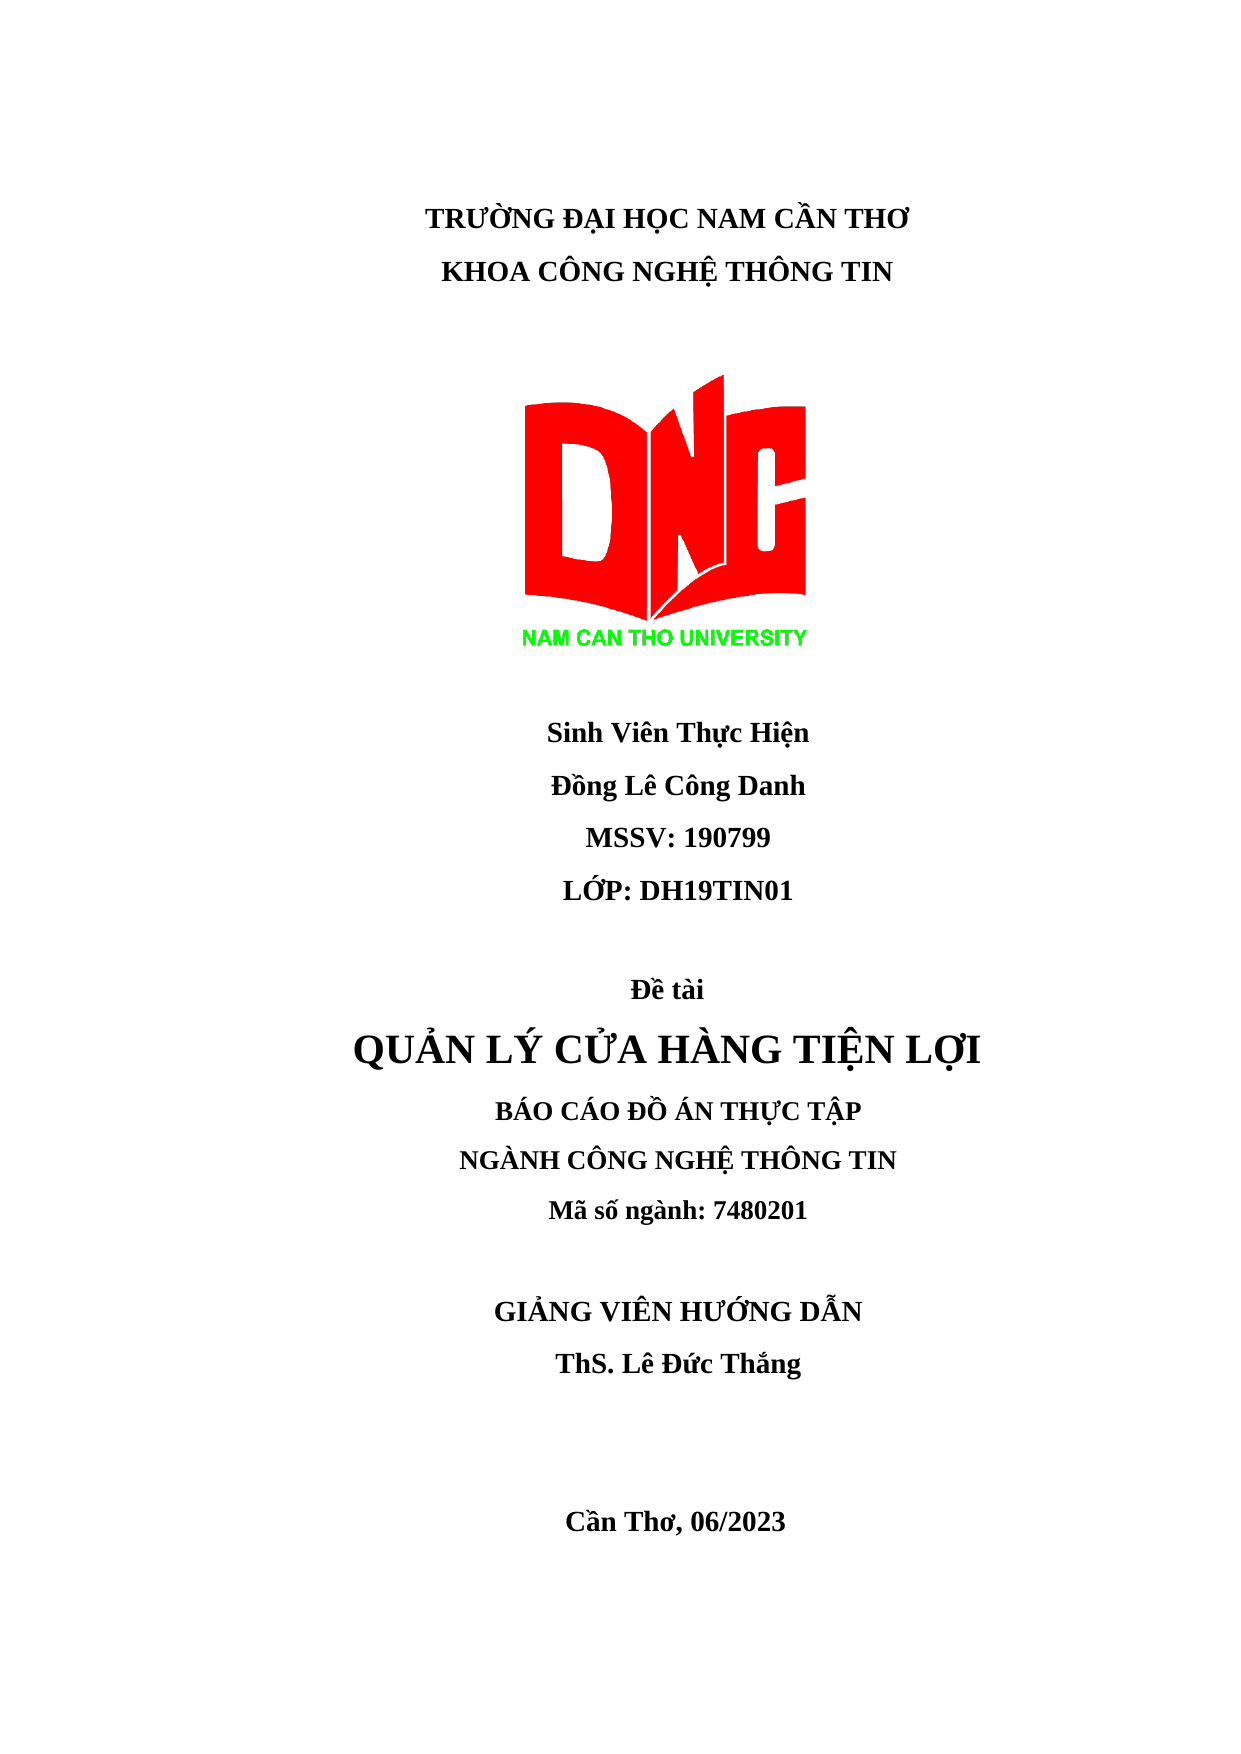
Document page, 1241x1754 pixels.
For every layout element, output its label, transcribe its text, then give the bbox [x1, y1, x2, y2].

text Đề tài [212, 972, 1122, 1005]
text Đồng Lê Công Danh [453, 768, 903, 801]
picture [521, 370, 808, 646]
text KHOA CÔNG NGHỆ THÔNG TIN [212, 254, 1122, 288]
text NGÀNH CÔNG NGHỆ THÔNG TIN [453, 1144, 903, 1176]
text BÁO CÁO ĐỒ ÁN THỰC TẬP [453, 1094, 903, 1126]
text LỚP: DH19TIN01 [453, 873, 903, 907]
text TRƯỜNG ĐẠI HỌC NAM CẦN THƠ [212, 202, 1122, 235]
text ThS. Lê Đức Thắng [453, 1346, 903, 1380]
text MSSV: 190799 [453, 820, 903, 854]
text Cần Thơ, 06/2023 [207, 1504, 903, 1538]
text QUẢN LÝ CỬA HÀNG TIỆN LỢI [212, 1024, 1122, 1072]
text GIẢNG VIÊN HƯỚNG DẪN [453, 1294, 903, 1327]
text Mã số ngành: 7480201 [453, 1194, 903, 1225]
text Sinh Viên Thực Hiện [453, 715, 903, 748]
